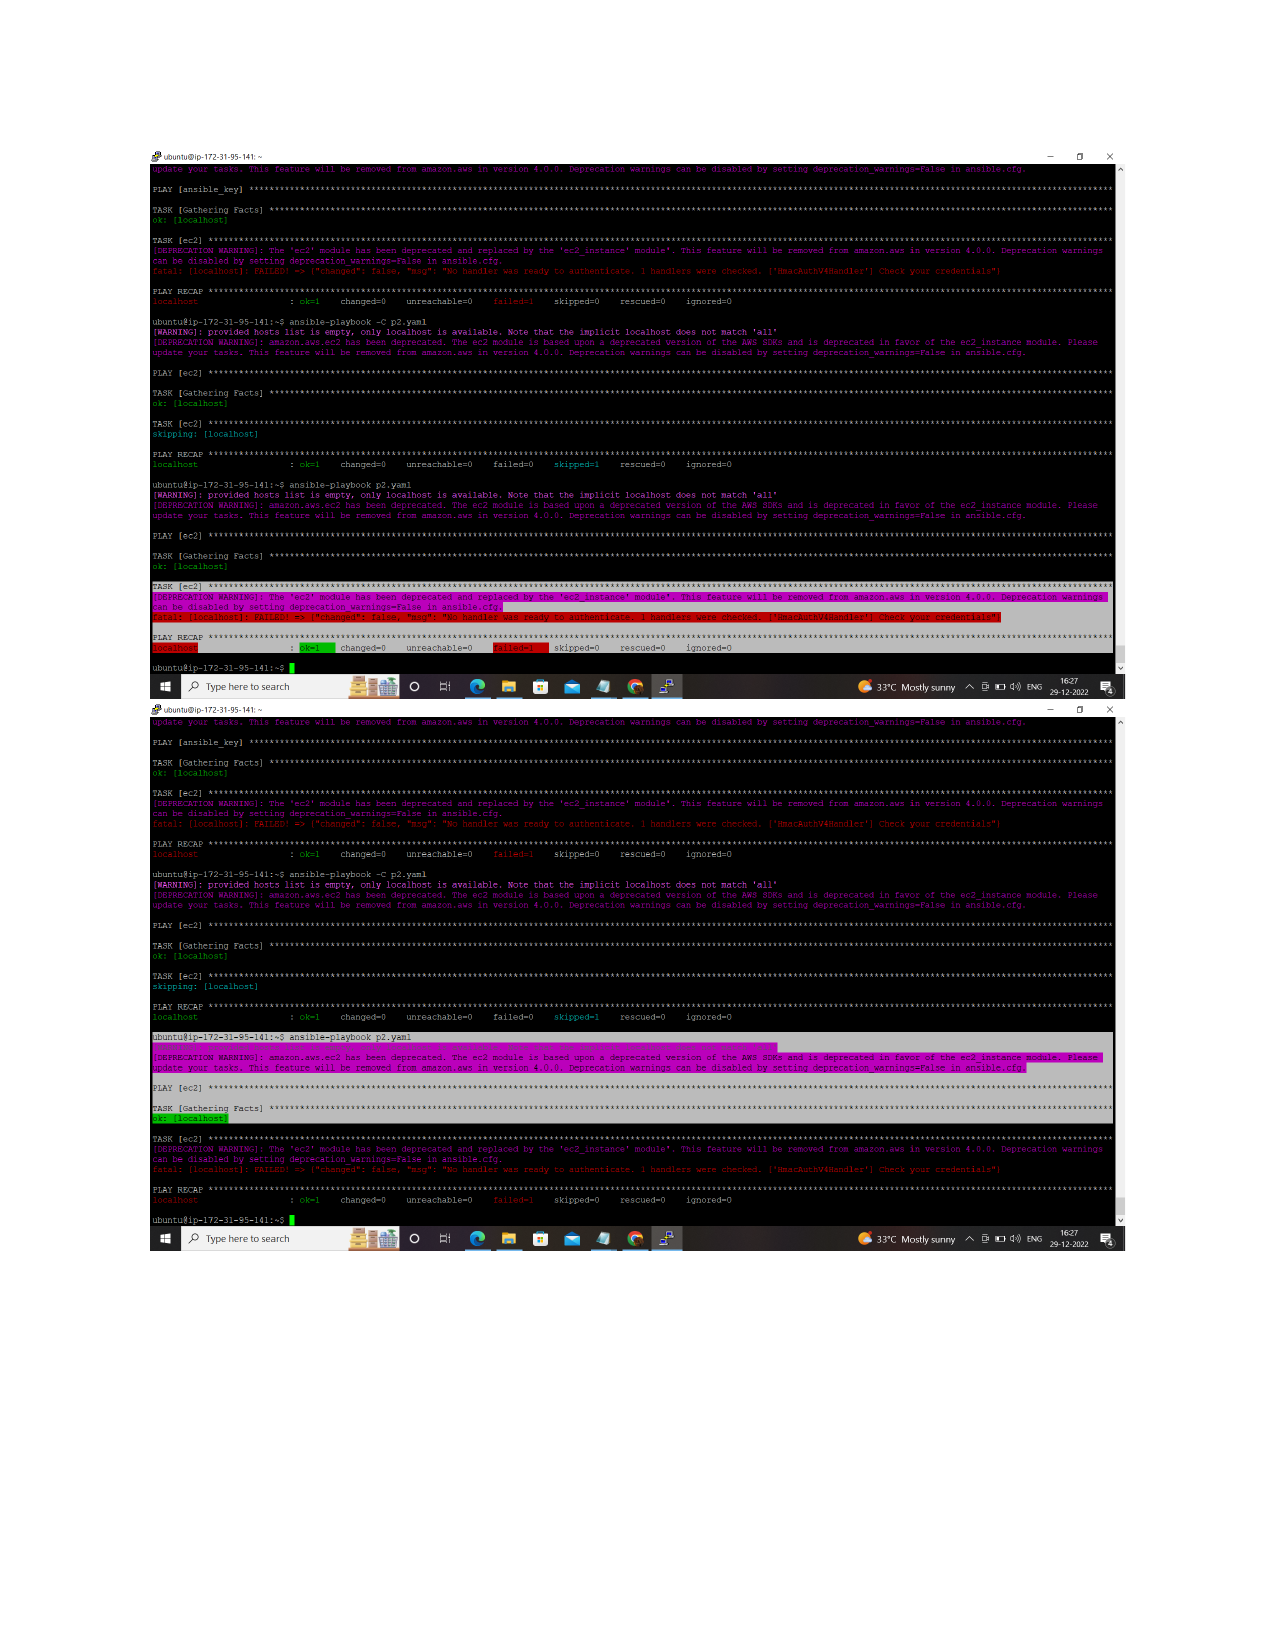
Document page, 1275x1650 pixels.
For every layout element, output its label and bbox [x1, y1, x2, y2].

picture [150, 702, 1125, 1251]
picture [150, 150, 1125, 699]
